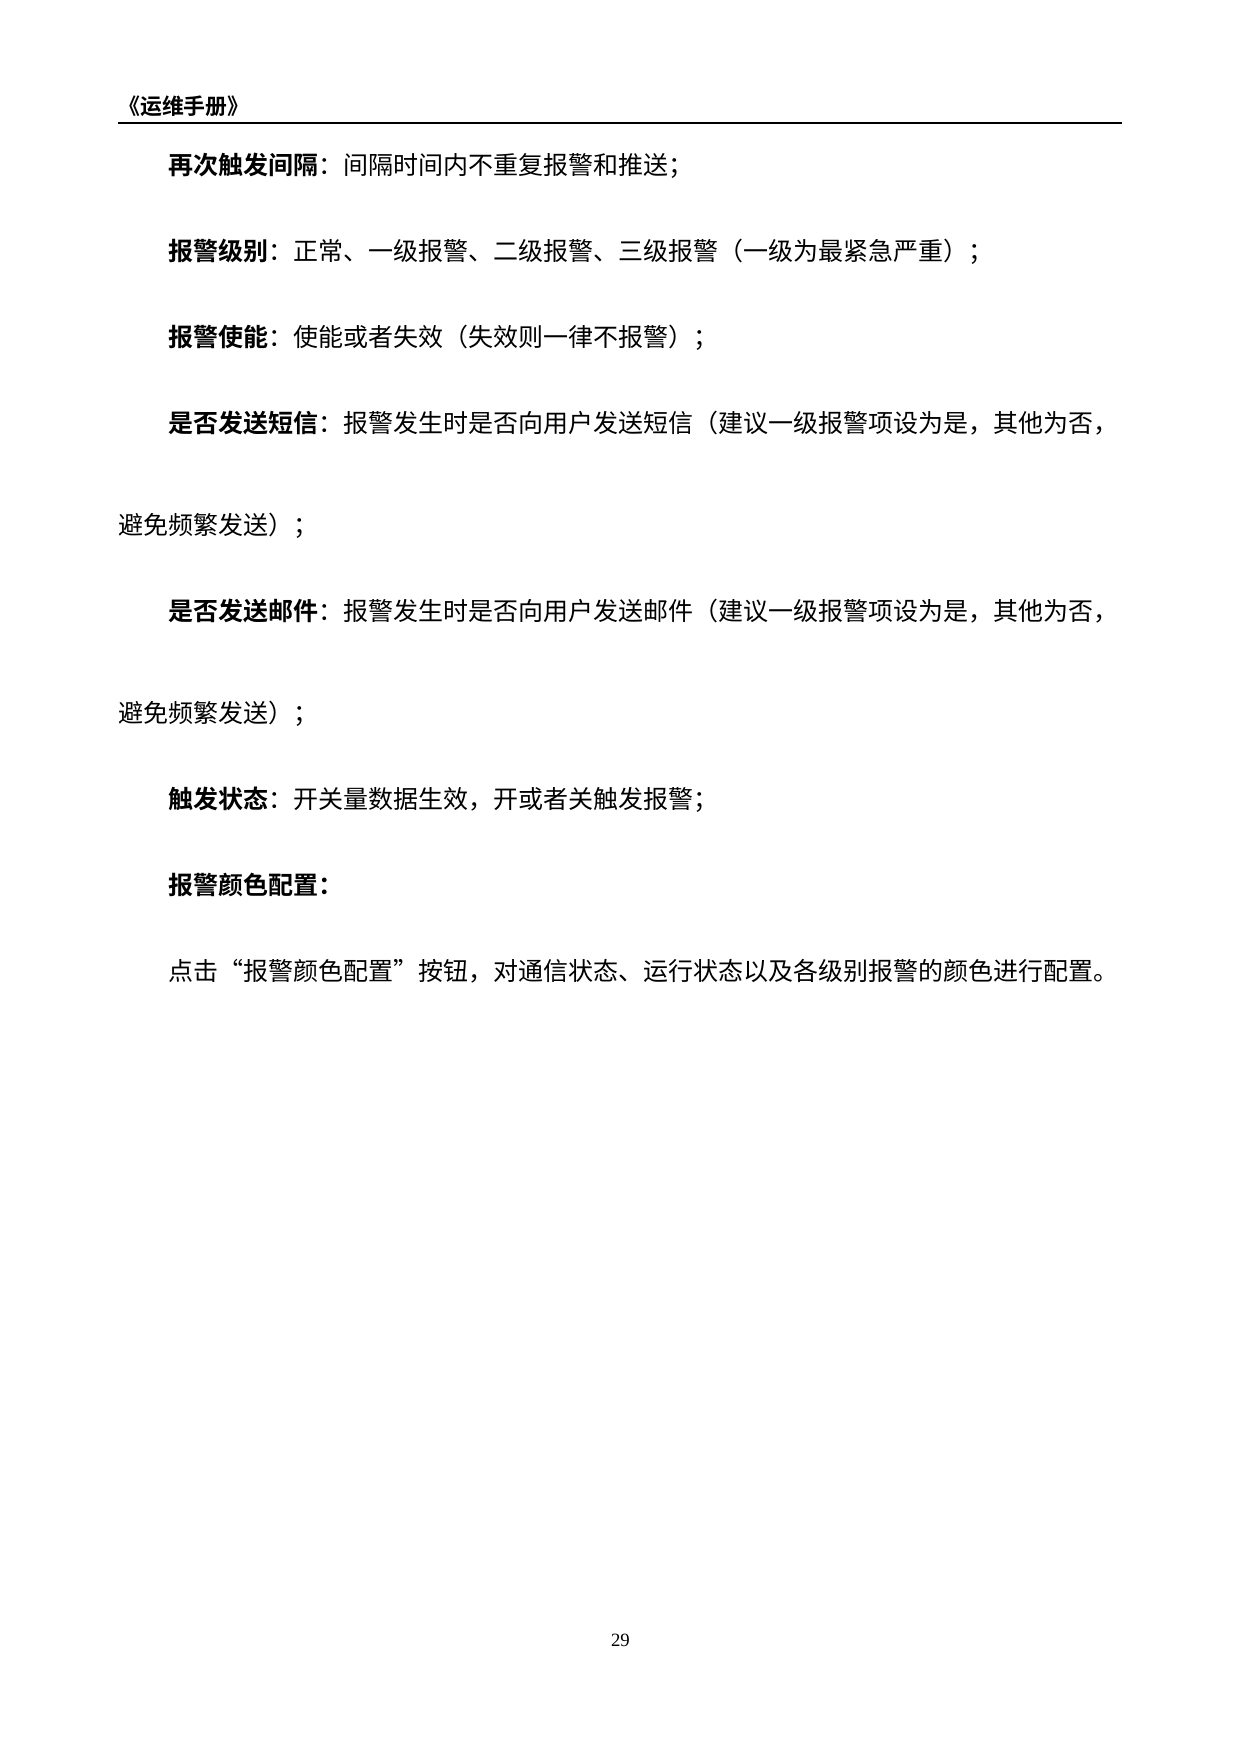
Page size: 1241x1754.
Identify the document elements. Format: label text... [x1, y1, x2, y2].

text 触发状态：开关量数据生效，开或者关触发报警； [118, 763, 1122, 831]
text 是否发送邮件：报警发生时是否向用户发送邮件（建议一级报警项设为是，其他为否，避免频繁发送）； [118, 575, 1122, 745]
text 点击“报警颜色配置”按钮，对通信状态、运行状态以及各级别报警的颜色进行配置。 [118, 935, 1122, 1003]
text 报警使能：使能或者失效（失效则一律不报警）； [118, 301, 1122, 369]
text 报警颜色配置： [118, 849, 1122, 917]
text 是否发送短信：报警发生时是否向用户发送短信（建议一级报警项设为是，其他为否，避免频繁发送）； [118, 387, 1122, 557]
text 再次触发间隔：间隔时间内不重复报警和推送； [118, 129, 1122, 197]
text 报警级别：正常、一级报警、二级报警、三级报警（一级为最紧急严重）； [118, 215, 1122, 283]
